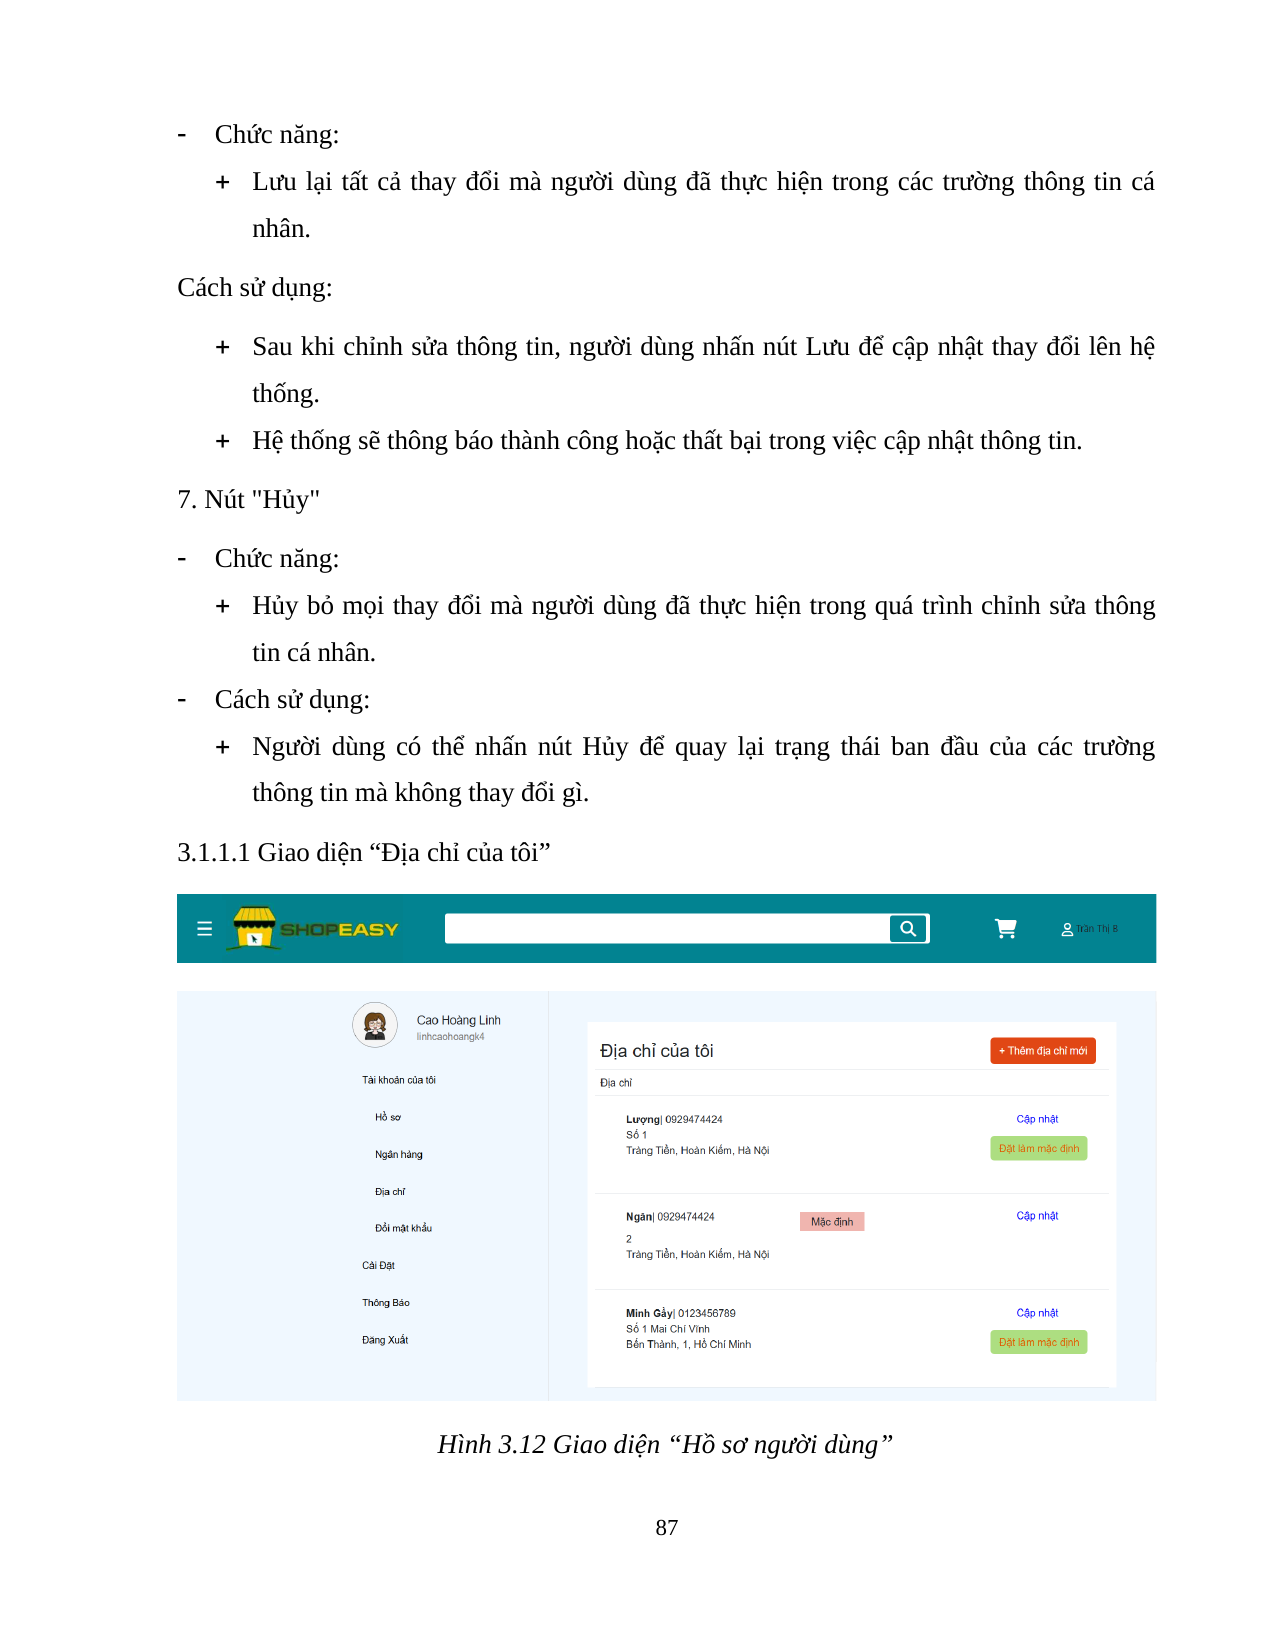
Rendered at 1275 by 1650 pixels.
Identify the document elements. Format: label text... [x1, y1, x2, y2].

text Cách sử dụng: [177, 271, 1156, 302]
text Lưu lại tất cả thay đổi mà người dùng đã thực hiện trong các trường thông tin cá nhân. [214, 165, 1156, 243]
picture [177, 894, 1157, 963]
picture [177, 991, 1157, 1401]
text Người dùng có thể nhấn nút Hủy để quay lại trạng thái ban đầu của các trường thông tin mà không thay đổi gì. [214, 730, 1156, 808]
text Cách sử dụng: [177, 683, 1156, 714]
list Giao diện “Địa chỉ của tôi” [177, 836, 1156, 867]
text Hệ thống sẽ thông báo thành công hoặc thất bại trong việc cập nhật thông tin. [214, 424, 1156, 455]
text 7. Nút "Hủy" [177, 483, 1156, 514]
text Sau khi chỉnh sửa thông tin, người dùng nhấn nút Lưu để cập nhật thay đổi lên hệ thống. [214, 331, 1156, 408]
text Chức năng: [177, 542, 1156, 574]
text Hủy bỏ mọi thay đổi mà người dùng đã thực hiện trong quá trình chỉnh sửa thông tin cá nhân. [214, 589, 1156, 667]
text Giao diện “Hồ sơ người dùng” [177, 1428, 1156, 1459]
text Chức năng: [177, 118, 1156, 150]
